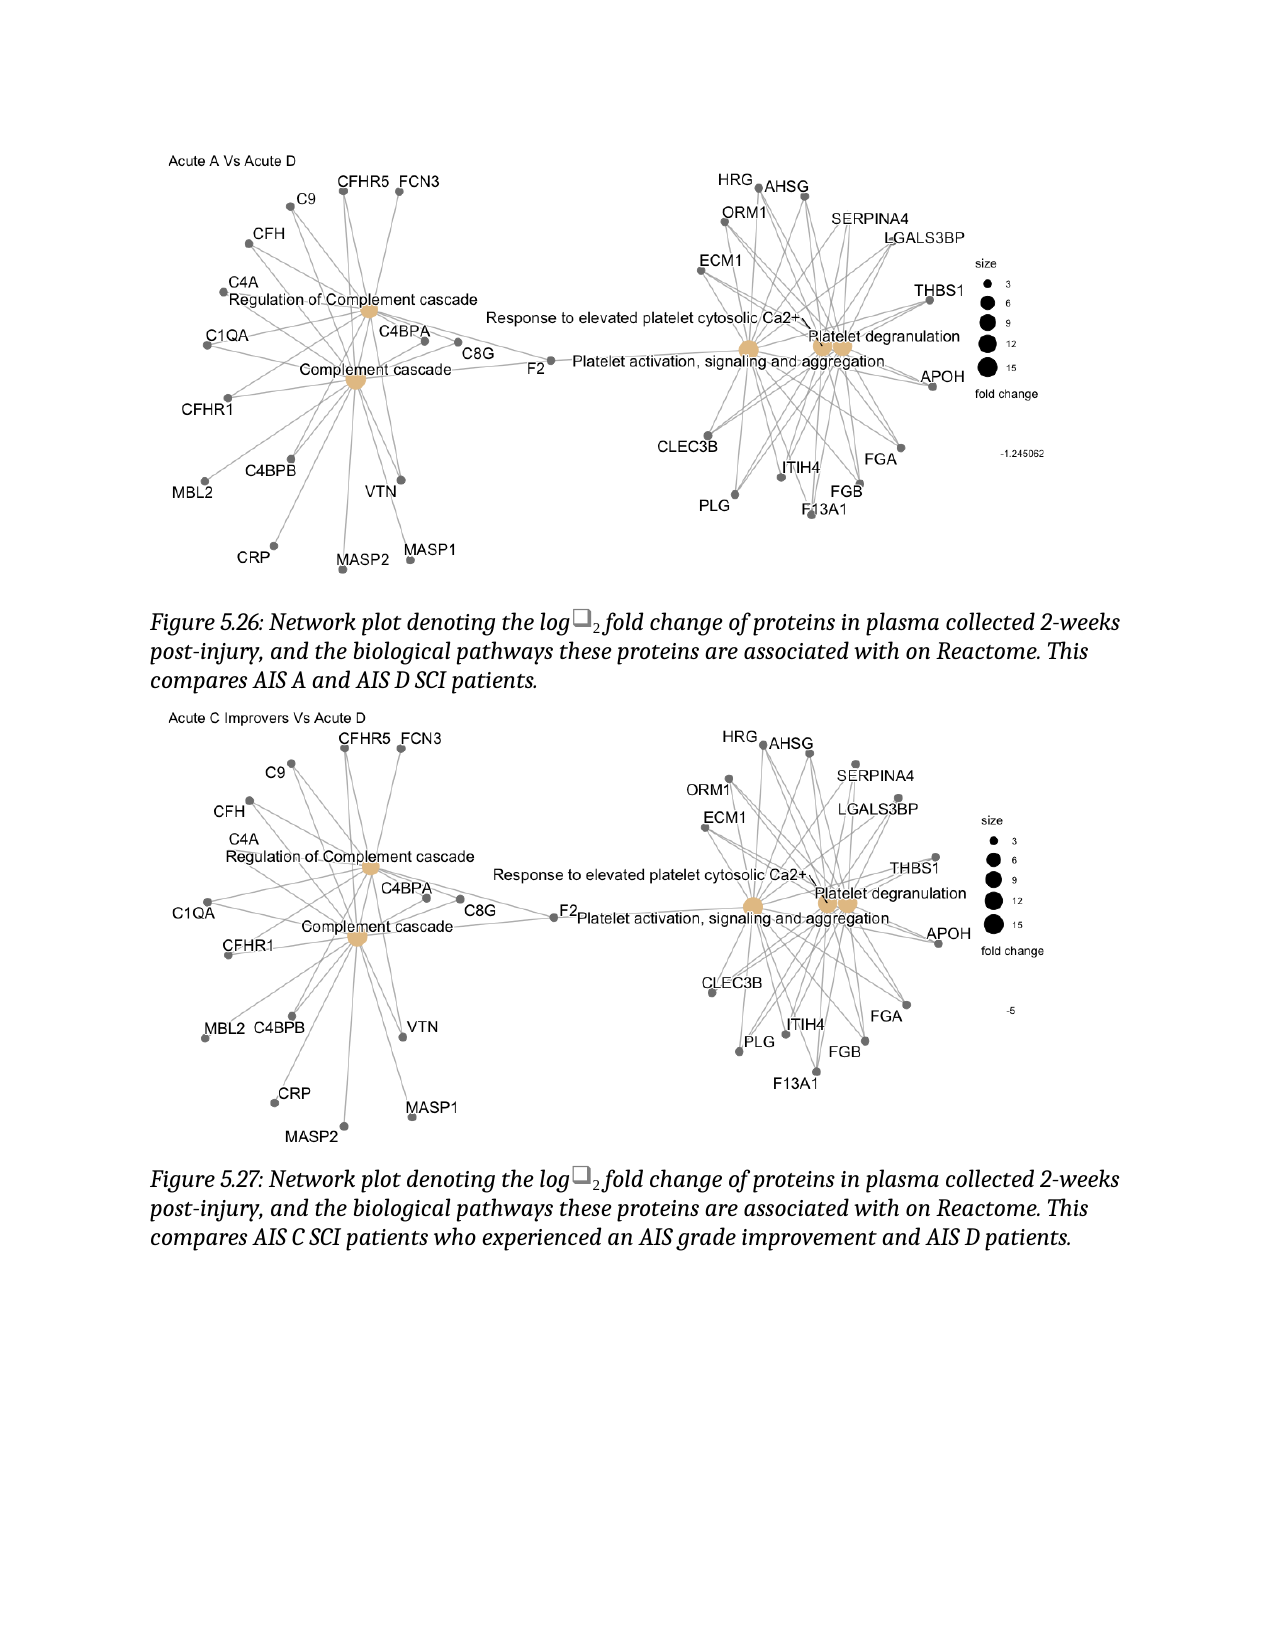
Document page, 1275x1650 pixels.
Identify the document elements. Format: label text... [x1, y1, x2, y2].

picture [168, 707, 1044, 1145]
picture [168, 150, 1044, 588]
text Figure 5.26: Network plot denoting the log fold change of proteins in plasma collected 2-weeks post-injury, and the biological pathways these proteins are associated with on Reactome. This compares AIS A and AIS D SCI patients. [150, 608, 1125, 694]
text Figure 5.27: Network plot denoting the log fold change of proteins in plasma collected 2-weeks post-injury, and the biological pathways these proteins are associated with on Reactome. This compares AIS C SCI patients who experienced an AIS grade improvement and AIS D patients. [150, 1165, 1125, 1252]
